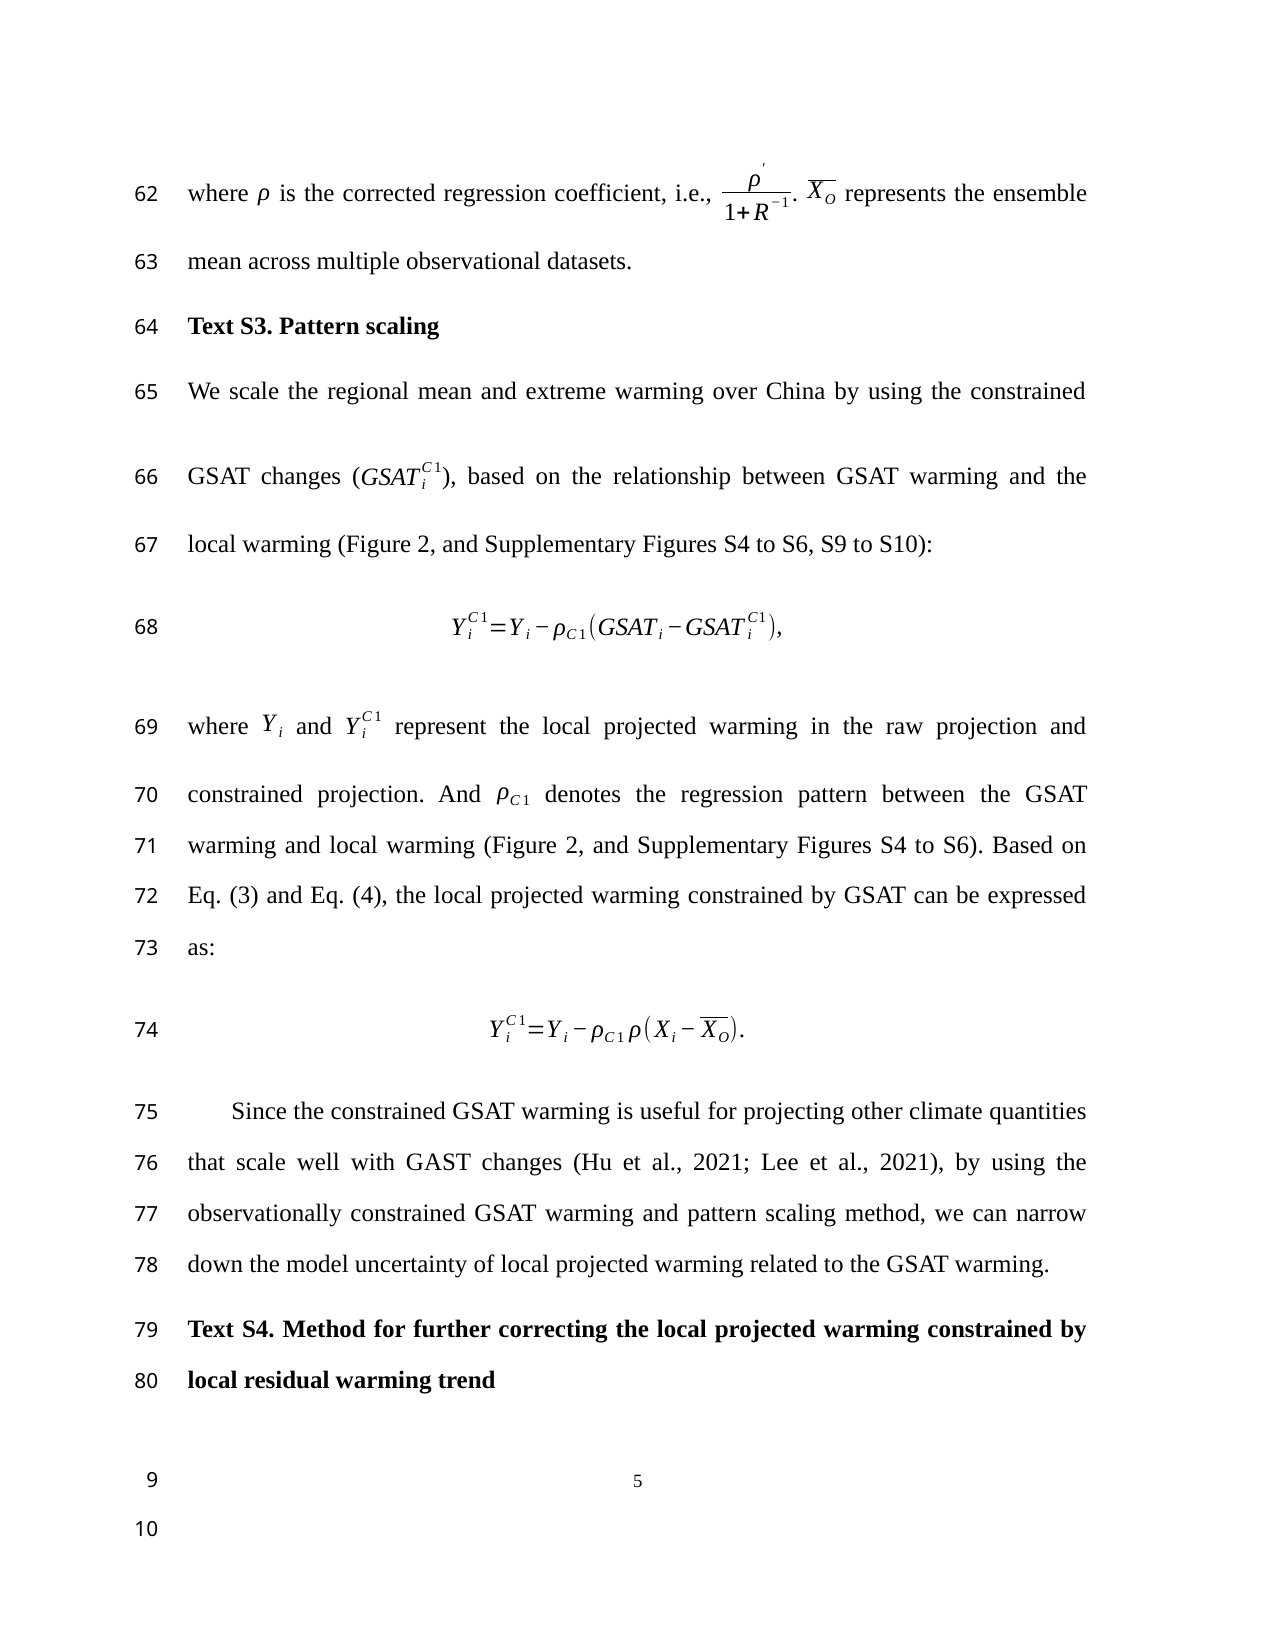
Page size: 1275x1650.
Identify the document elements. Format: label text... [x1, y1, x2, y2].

text where is the corrected regression coefficient, i.e., . represents the ensemble mean across multiple observational datasets. [187, 158, 1087, 277]
text . (5) [187, 994, 1087, 1062]
text Since the constrained GSAT warming is useful for projecting other climate quantities that scale well with GAST changes (Hu et al., 2021; Lee et al., 2021), by using the observationally constrained GSAT warming and pattern scaling method, we can narrow down the model uncertainty of local projected warming related to the GSAT warming. [187, 1093, 1087, 1280]
text where and represent the local projected warming in the raw projection and constrained projection. And denotes the regression pattern between the GSAT warming and local warming (Figure 2, and Supplementary Figures S4 to S6). Based on Eq. (3) and Eq. (4), the local projected warming constrained by GSAT can be expressed as: [187, 691, 1087, 963]
text Text S4. Method for further correcting the local projected warming constrained by local residual warming trend [187, 1312, 1087, 1397]
text Text S3. Pattern scaling [187, 308, 1087, 342]
text , (4) [187, 592, 1087, 660]
text We scale the regional mean and extreme warming over China by using the constrained GSAT changes (), based on the relationship between GSAT warming and the local warming (Figure 2, and Supplementary Figures S4 to S6, S9 to S10): [187, 374, 1087, 561]
